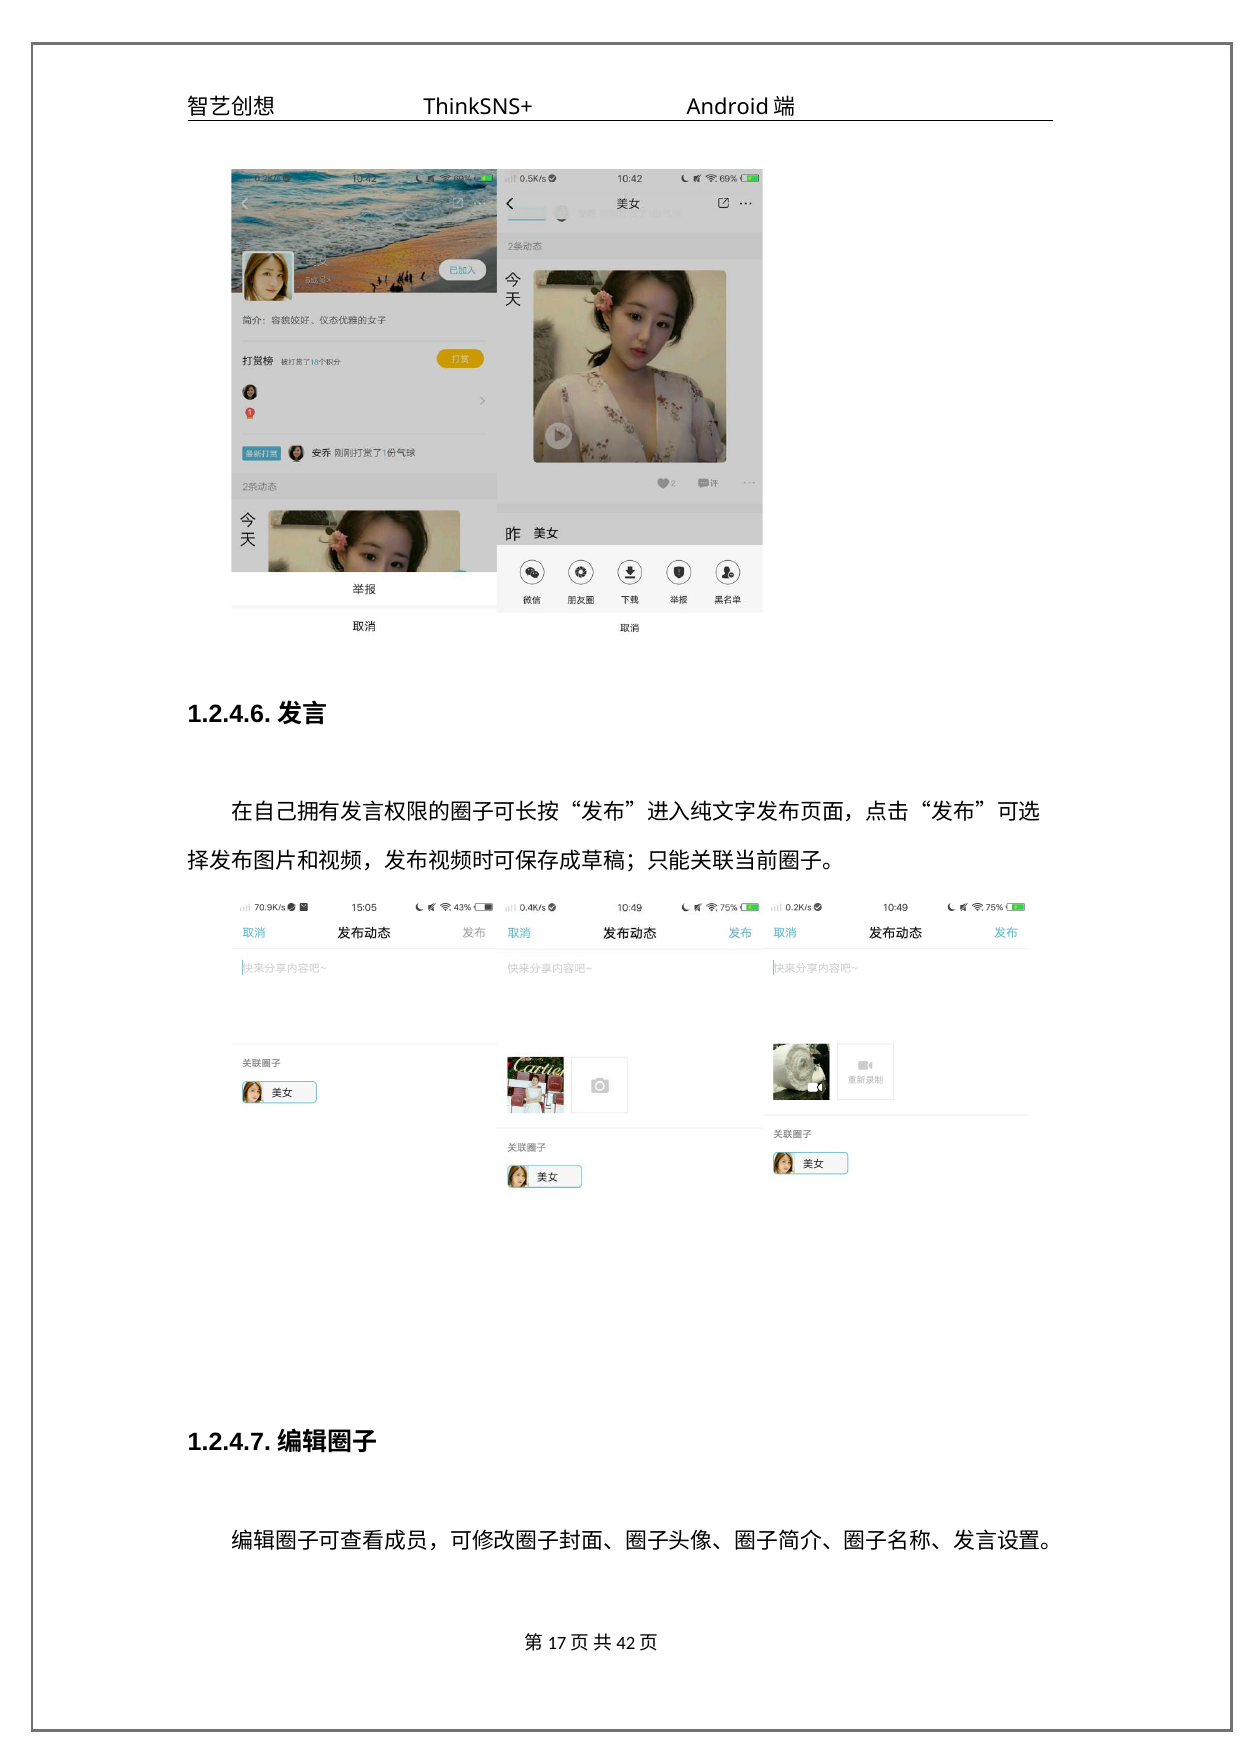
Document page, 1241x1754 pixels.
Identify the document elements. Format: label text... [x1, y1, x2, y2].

text 在自己拥有发言权限的圈子可长按“发布”进入纯文字发布页面，点击“发布”可选择发布图片和视频，发布视频时可保存成草稿；只能关联当前圈子。 [187, 794, 1053, 875]
subtitle 发言 [187, 679, 1053, 744]
picture [231, 169, 763, 642]
picture [231, 898, 1029, 1371]
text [187, 1523, 1053, 1555]
subtitle 编辑圈子 [187, 1407, 1053, 1472]
